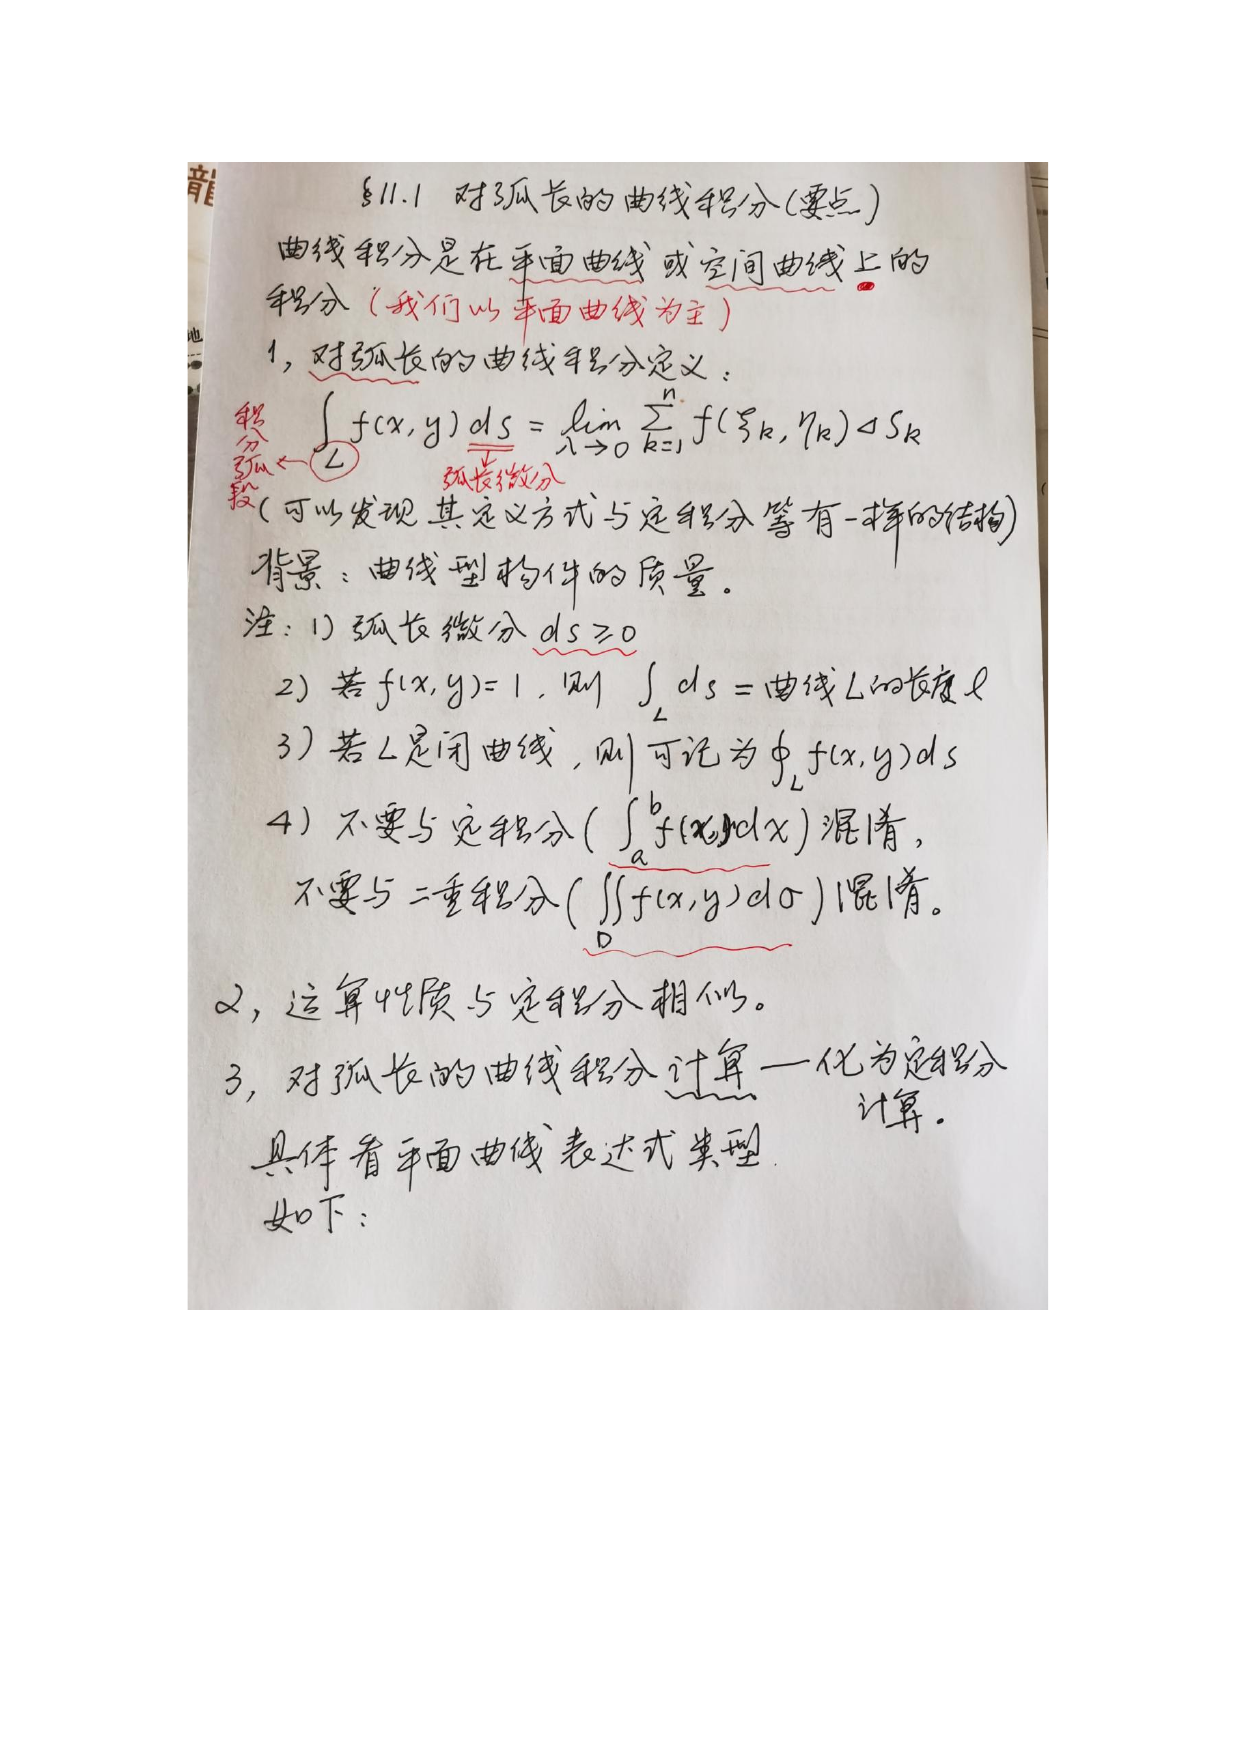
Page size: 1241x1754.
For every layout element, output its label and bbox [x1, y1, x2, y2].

picture [187, 162, 1049, 1310]
